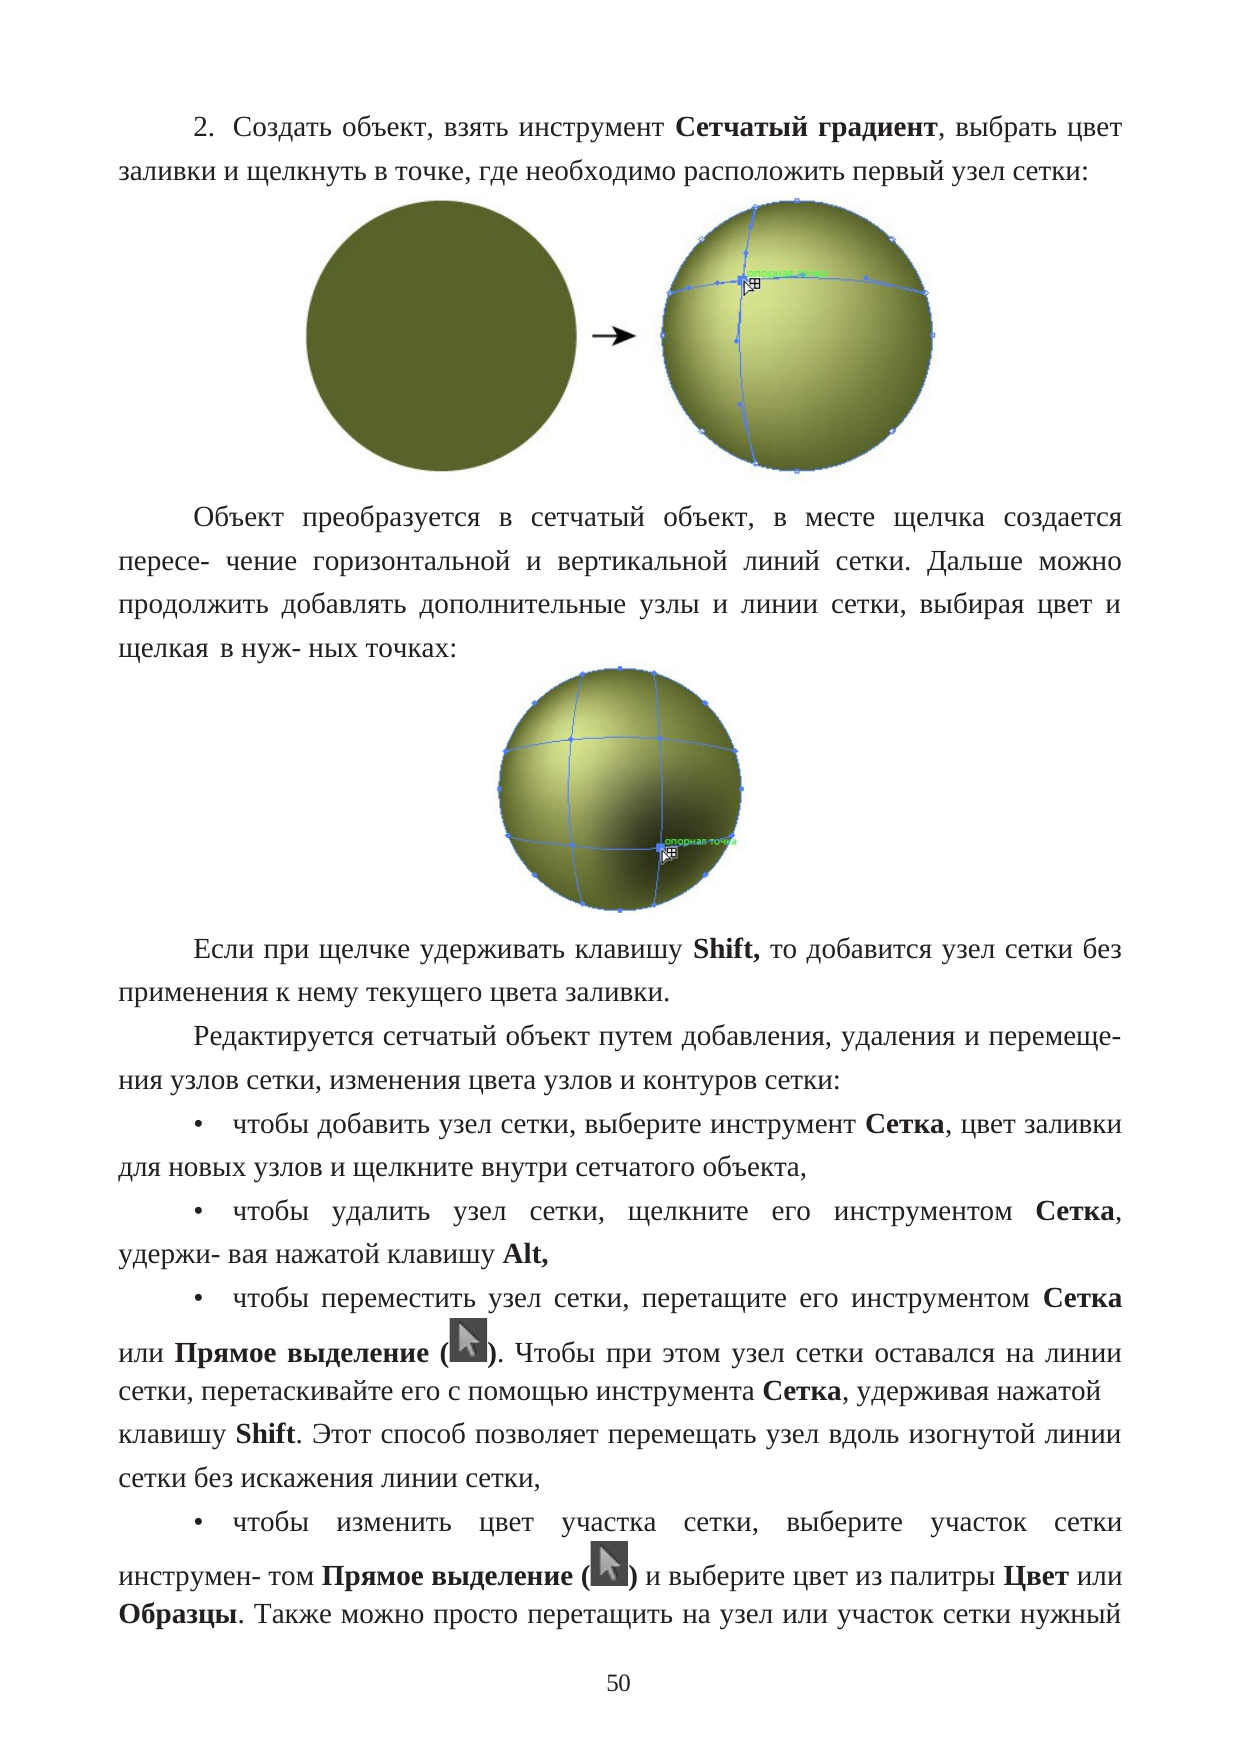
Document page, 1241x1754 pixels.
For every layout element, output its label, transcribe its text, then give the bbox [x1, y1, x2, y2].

text Редактируется сетчатый объект путем добавления, удаления и перемеще- ния узлов сетки, изменения цвета узлов и контуров сетки: [118, 1018, 1122, 1095]
picture [493, 662, 748, 915]
list чтобы добавить узел сетки, выберите инструмент Сетка, цвет заливки для новых узлов и щелкните внутри сетчатого объекта, [118, 1106, 1122, 1183]
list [118, 1504, 1122, 1629]
list чтобы переместить узел сетки, перетащите его инструментом Сетка или Прямое выделение (). Чтобы при этом узел сетки оставался на линии сетки, перетаскивайте его с помощью инструмента Сетка, удерживая нажатой [118, 1281, 1122, 1406]
text Объект преобразуется в сетчатый объект, в месте щелчка создается пересе- чение горизонтальной и вертикальной линий сетки. Дальше можно продолжить добавлять дополнительные узлы и линии сетки, выбирая цвет и щелкая в нуж- ных точках: [118, 499, 1122, 663]
text Если при щелчке удерживать клавишу Shift, то добавится узел сетки без применения к нему текущего цвета заливки. [118, 931, 1122, 1008]
picture [302, 196, 940, 482]
list чтобы удалить узел сетки, щелкните его инструментом Сетка, удержи- вая нажатой клавишу Alt, [118, 1193, 1122, 1270]
text клавишу Shift. Этот способ позволяет перемещать узел вдоль изогнутой линии сетки без искажения линии сетки, [118, 1416, 1122, 1493]
list Создать объект, взять инструмент Сетчатый градиент, выбрать цвет заливки и щелкнуть в точке, где необходимо расположить первый узел сетки: [118, 109, 1122, 186]
picture [449, 1318, 488, 1362]
picture [590, 1541, 628, 1586]
